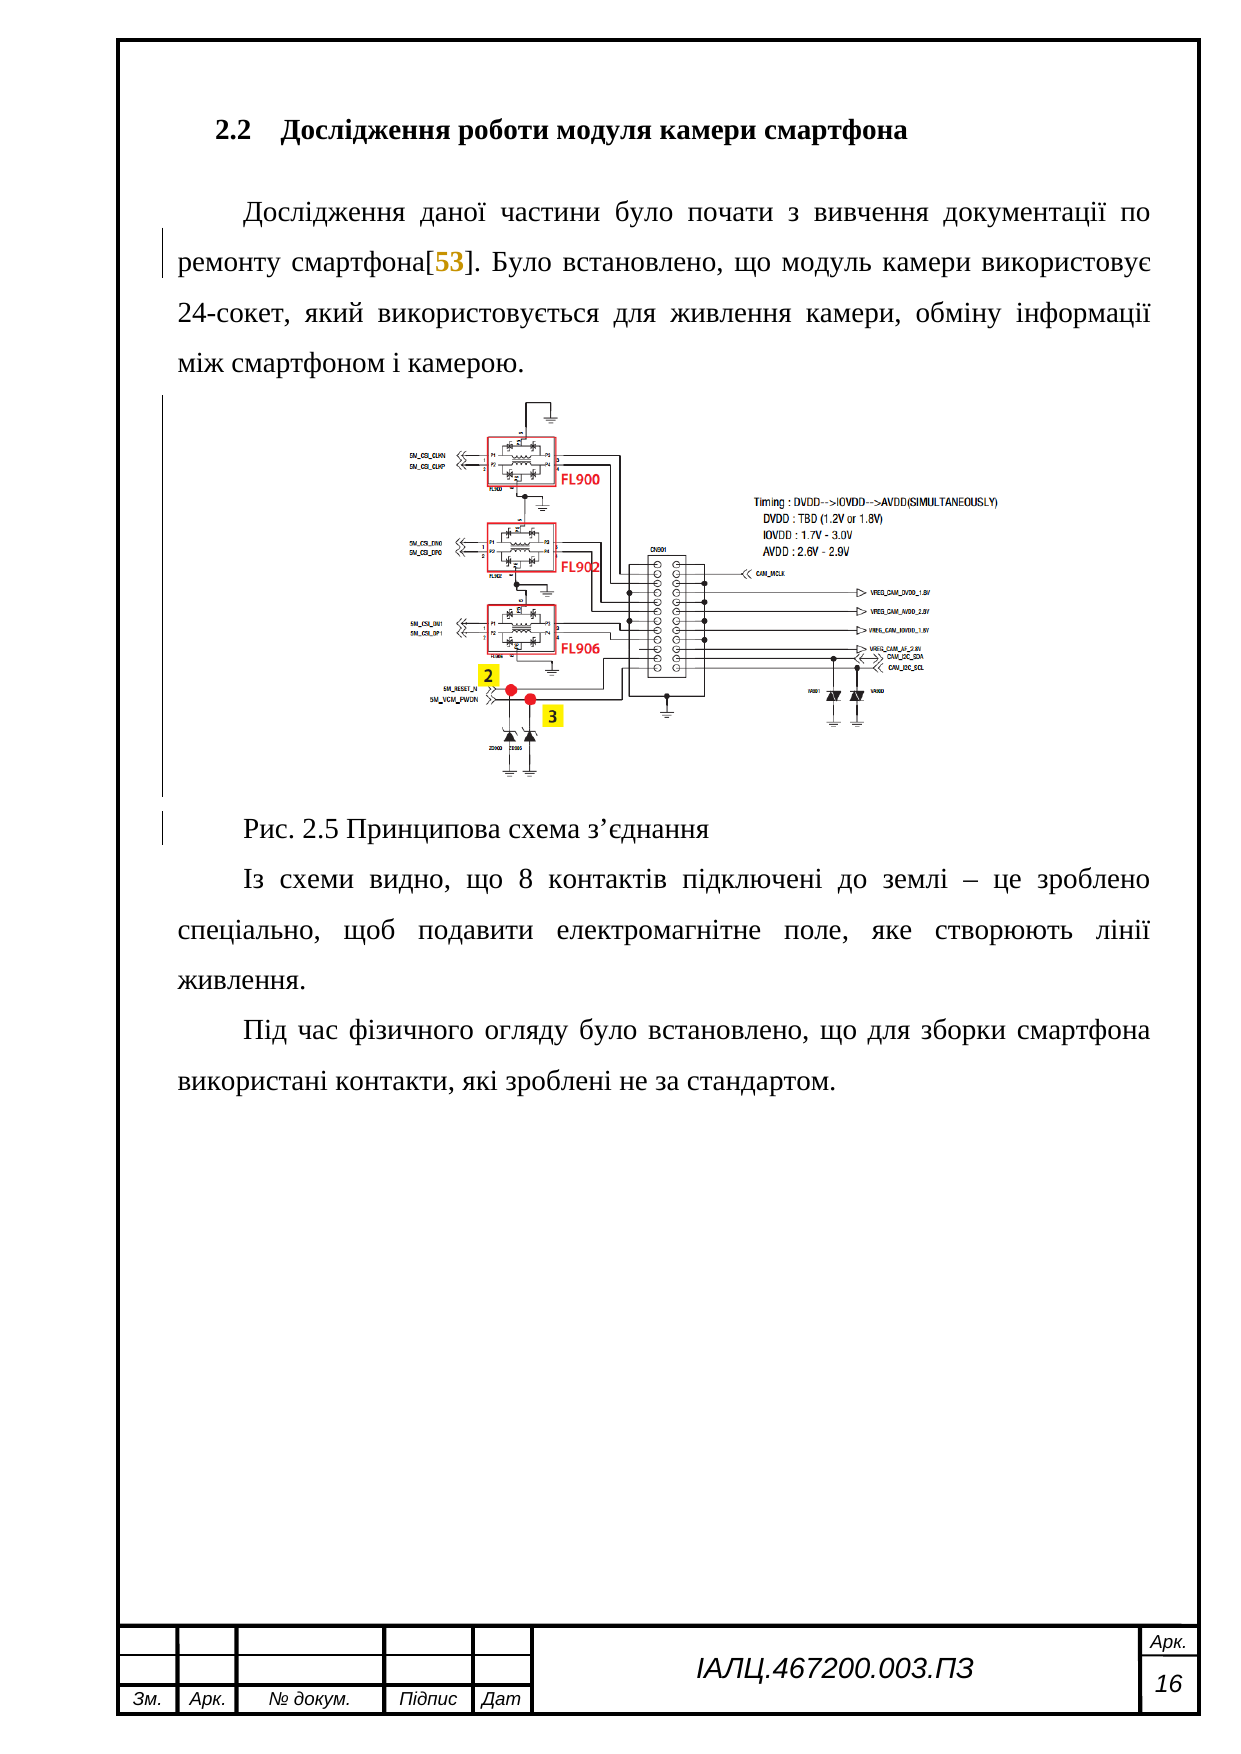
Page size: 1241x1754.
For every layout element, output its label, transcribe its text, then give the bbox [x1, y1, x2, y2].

picture [386, 395, 1008, 797]
subtitle Дослідження роботи модуля камери смартфона [215, 112, 1152, 146]
text Дослідження даної частини було почати з вивчення документації по ремонту смартфона[53]. Було встановлено, що модуль камери використовує 24-сокет, який використовується для живлення камери, обміну інформації між смартфоном і камерою. [177, 194, 1152, 378]
text Рис. 2.5 Принципова схема з’єднання [177, 811, 1152, 845]
text Із схеми видно, що 8 контактів підключені до землі – це зроблено спеціально, щоб подавити електромагнітне поле, яке створюють лінії живлення. [177, 861, 1152, 996]
text Під час фізичного огляду було встановлено, що для зборки смартфона використані контакти, які зроблені не за стандартом. [177, 1012, 1152, 1096]
